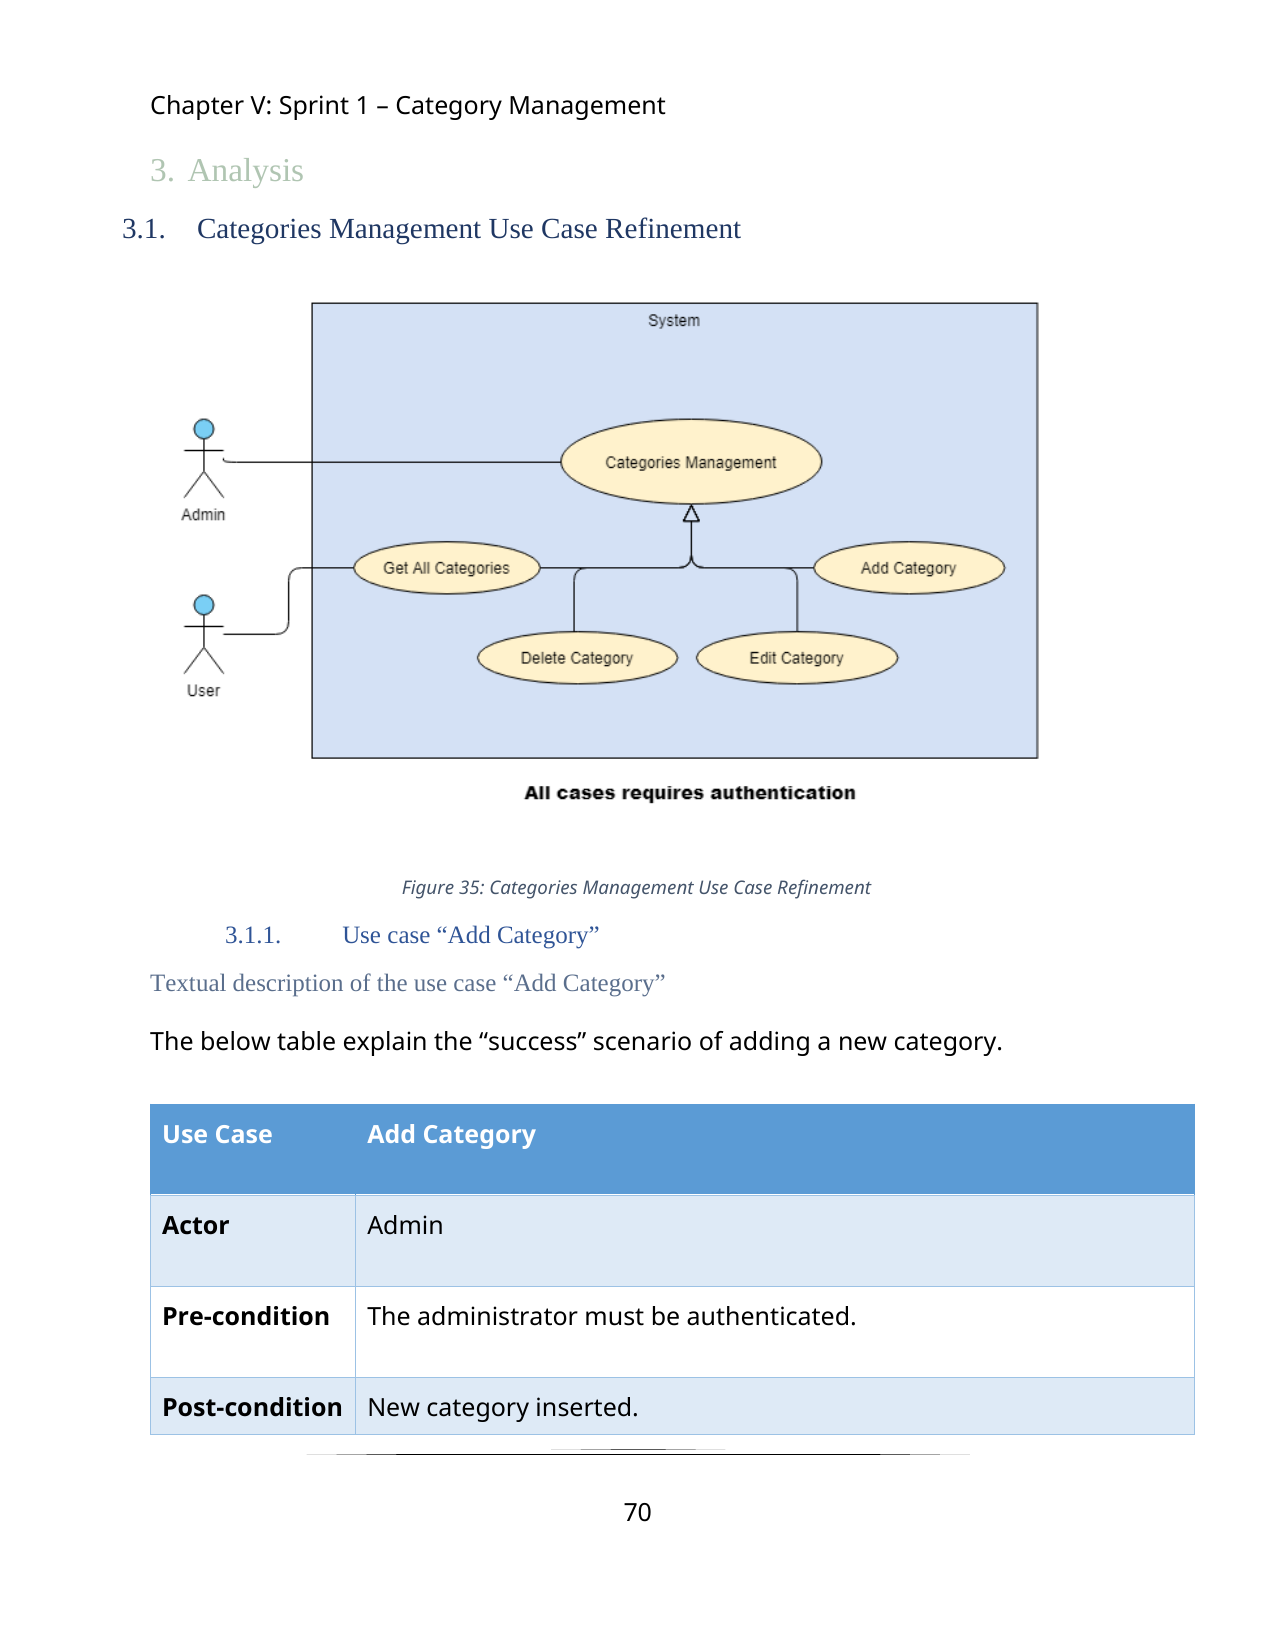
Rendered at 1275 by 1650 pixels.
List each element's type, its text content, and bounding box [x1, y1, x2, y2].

subtitle Use case “Add Category” [225, 920, 1125, 949]
subtitle Textual description of the use case “Add Category” [150, 968, 1125, 996]
table_cell Pre-condition [151, 1287, 355, 1377]
table_cell Admin [356, 1196, 1194, 1286]
table_header Use Case [151, 1105, 355, 1194]
table_cell Actor [151, 1196, 355, 1286]
text The below table explain the “success” scenario of adding a new category. [150, 1023, 1125, 1057]
table_header Add Category [356, 1105, 1194, 1194]
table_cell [356, 1378, 1194, 1434]
subtitle Analysis [150, 150, 1125, 188]
table_cell The administrator must be authenticated. [356, 1287, 1194, 1377]
table_cell Post-condition [151, 1378, 355, 1434]
text Figure 35: Categories Management Use Case Refinement [150, 874, 1125, 899]
subtitle Categories Management Use Case Refinement [122, 212, 1125, 245]
picture [150, 291, 1061, 828]
